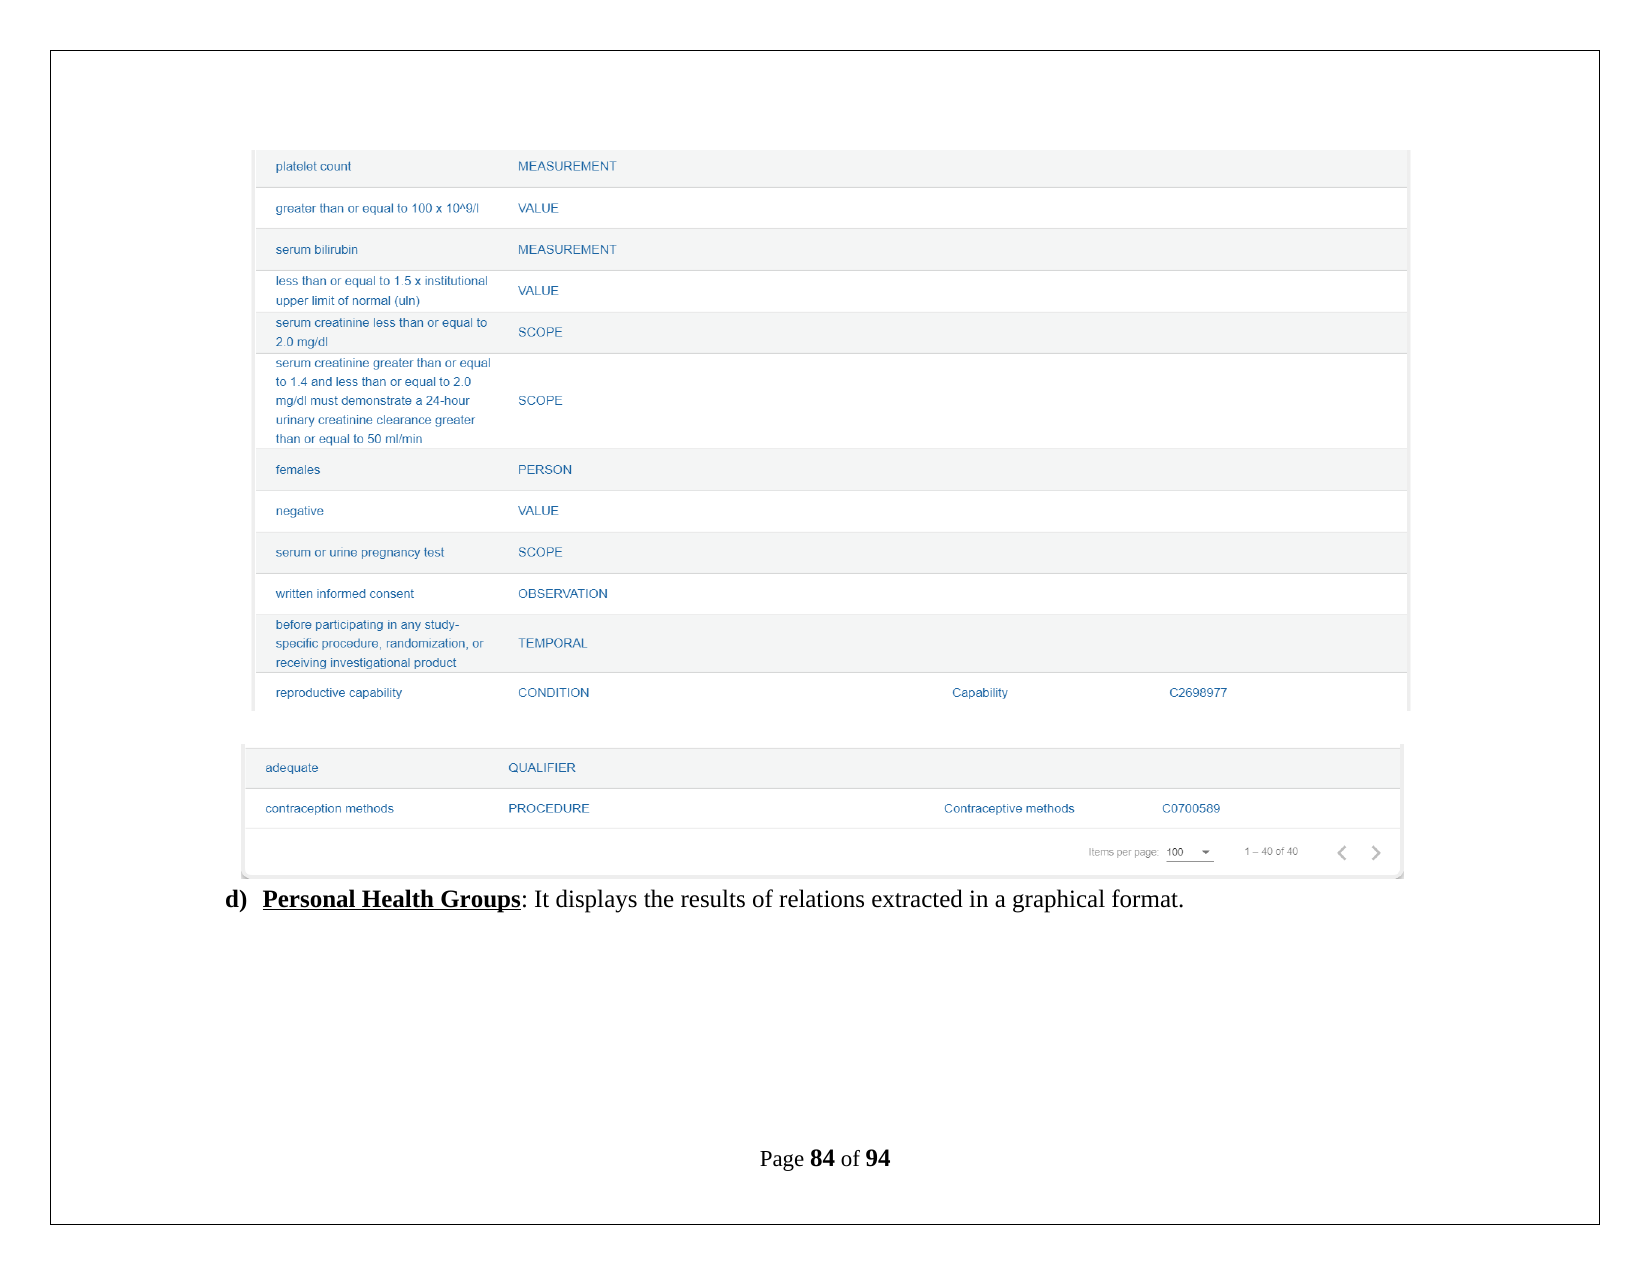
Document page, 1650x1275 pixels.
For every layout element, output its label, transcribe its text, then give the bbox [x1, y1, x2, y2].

list Personal Health Groups: It displays the results of relations extracted in a graphical format. [225, 884, 1500, 912]
picture [233, 150, 1417, 711]
picture [236, 744, 1414, 882]
